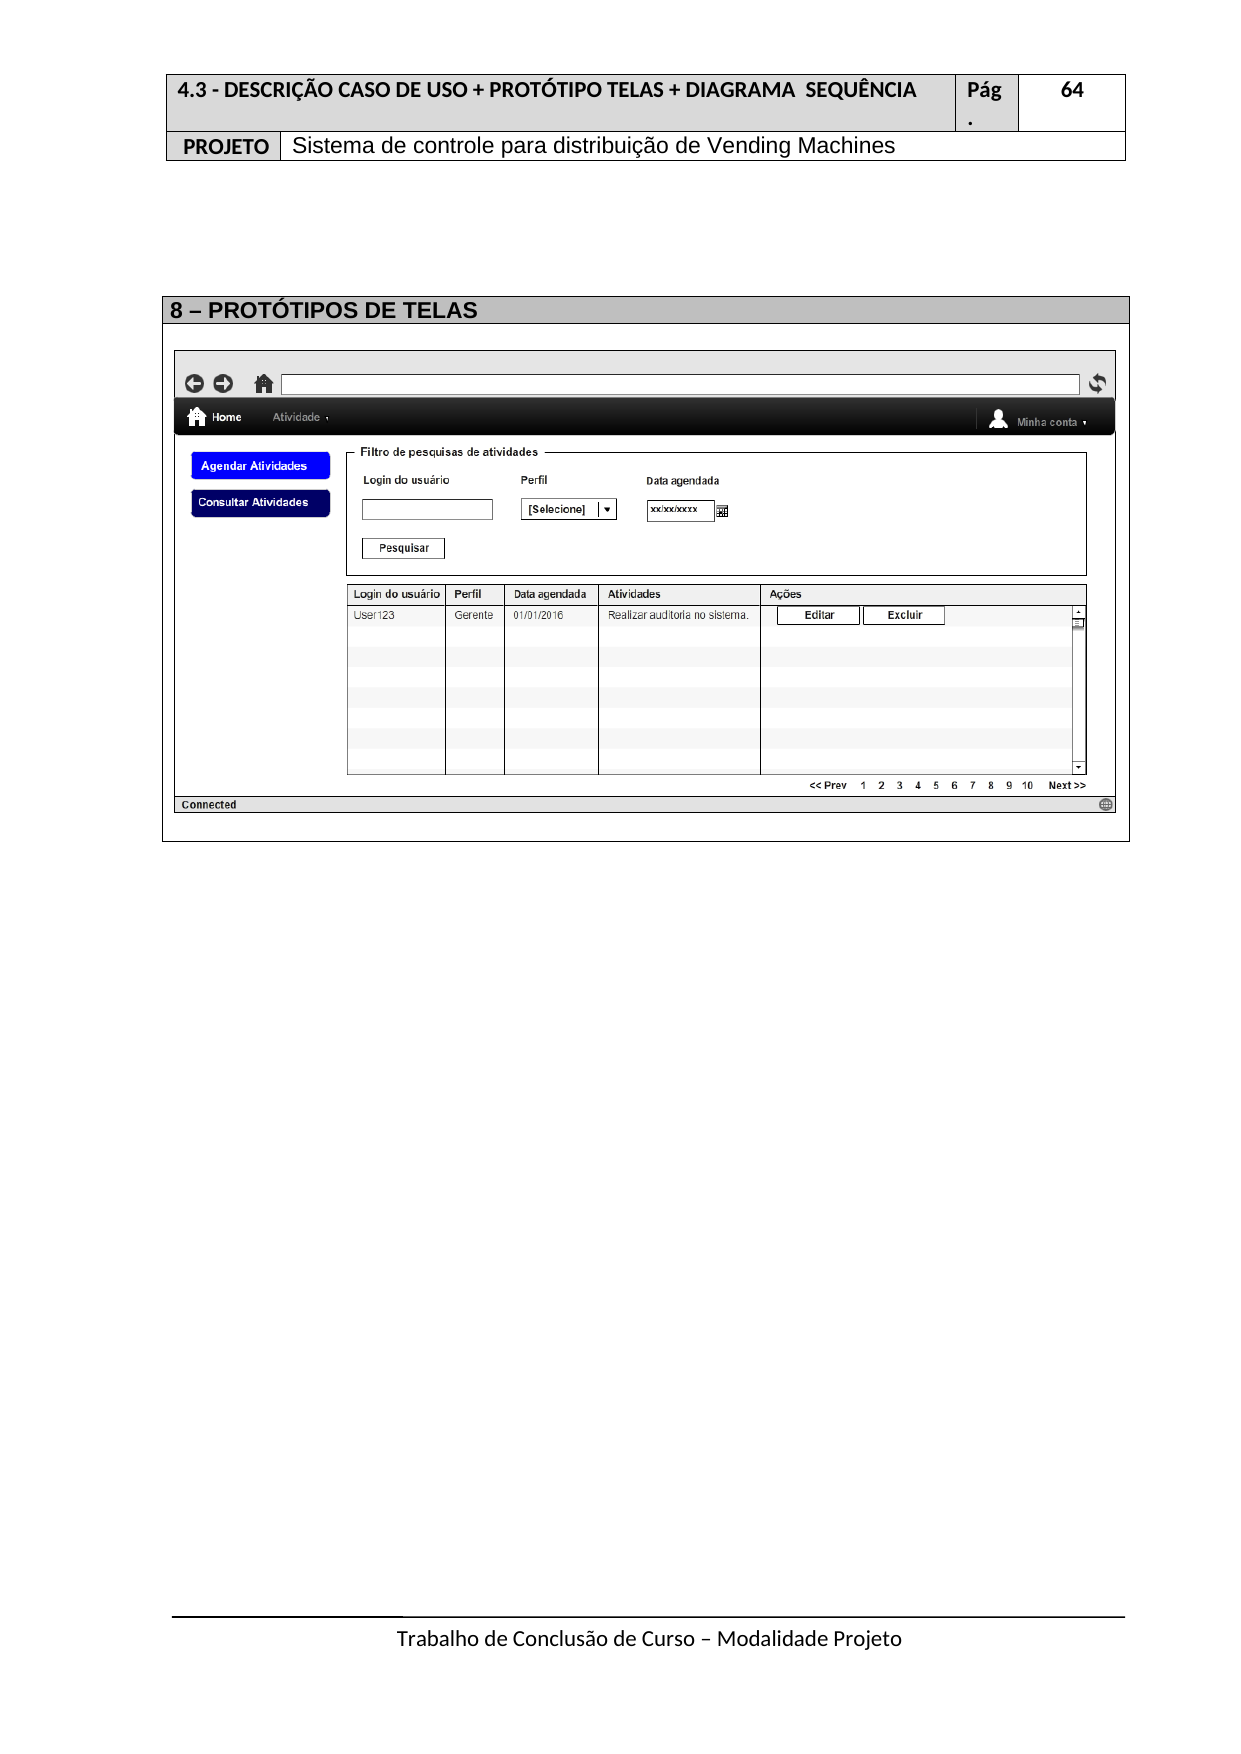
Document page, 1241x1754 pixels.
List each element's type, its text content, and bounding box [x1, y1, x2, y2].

table_cell [163, 324, 1129, 841]
picture [173, 350, 1119, 815]
table_header 8 – PROTÓTIPOS DE TELAS [163, 297, 1129, 323]
